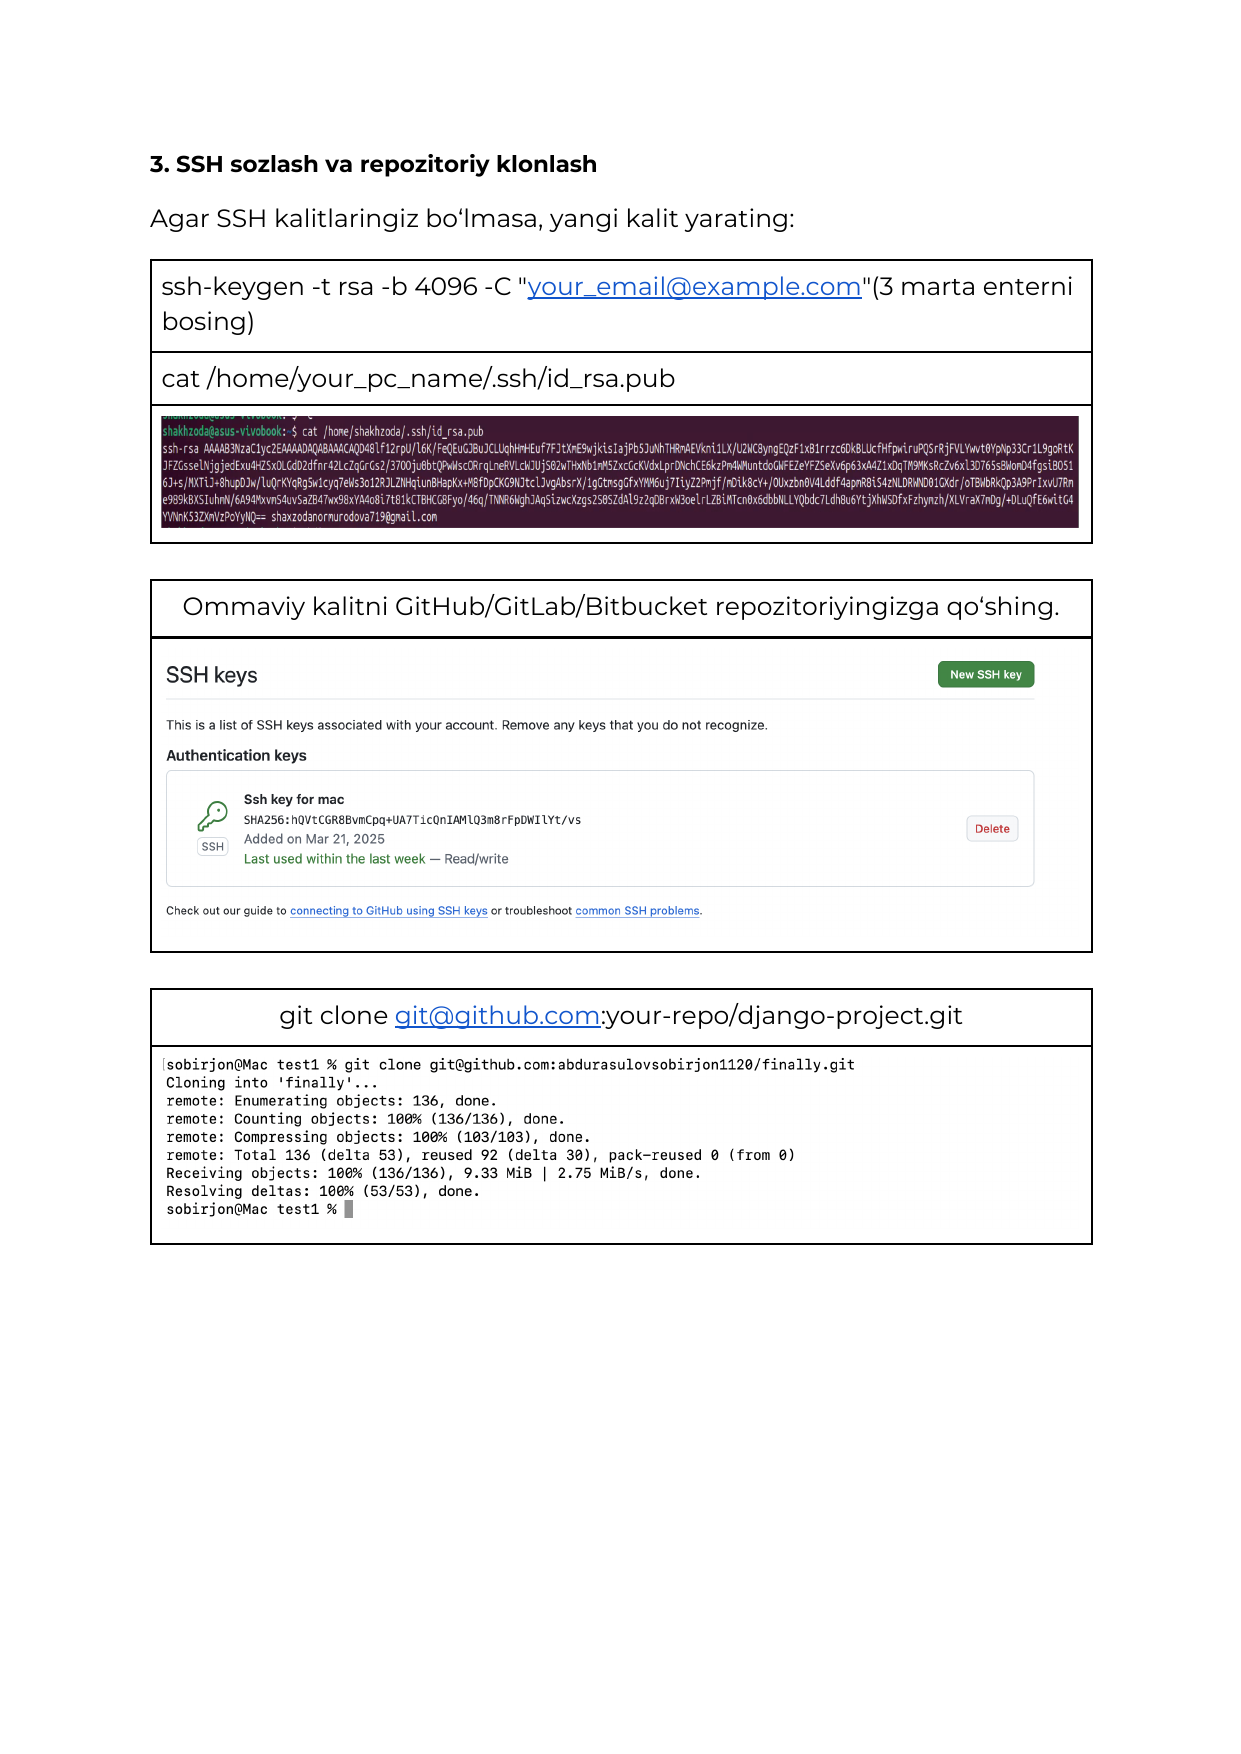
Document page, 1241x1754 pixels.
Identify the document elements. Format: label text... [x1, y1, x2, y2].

table_header git clone git@github.com:your-repo/django-project.git [152, 990, 1091, 1045]
text Agar SSH kalitlaringiz bo‘lmasa, yangi kalit yarating: [150, 203, 1090, 233]
picture [161, 416, 1079, 528]
subtitle 3. SSH sozlash va repozitoriy klonlash [150, 150, 1090, 178]
table_cell [152, 639, 1091, 951]
picture [161, 1057, 1079, 1229]
table_header ssh-keygen -t rsa -b 4096 -C "your_email@example.com"(3 marta enterni bosing) [152, 261, 1091, 351]
table_cell cat /home/your_pc_name/.ssh/id_rsa.pub [152, 353, 1091, 404]
table_header Ommaviy kalitni GitHub/GitLab/Bitbucket repozitoriyingizga qo‘shing. [152, 581, 1091, 636]
picture [161, 648, 1079, 937]
table_cell [152, 1047, 1091, 1243]
table_cell [152, 406, 1091, 542]
